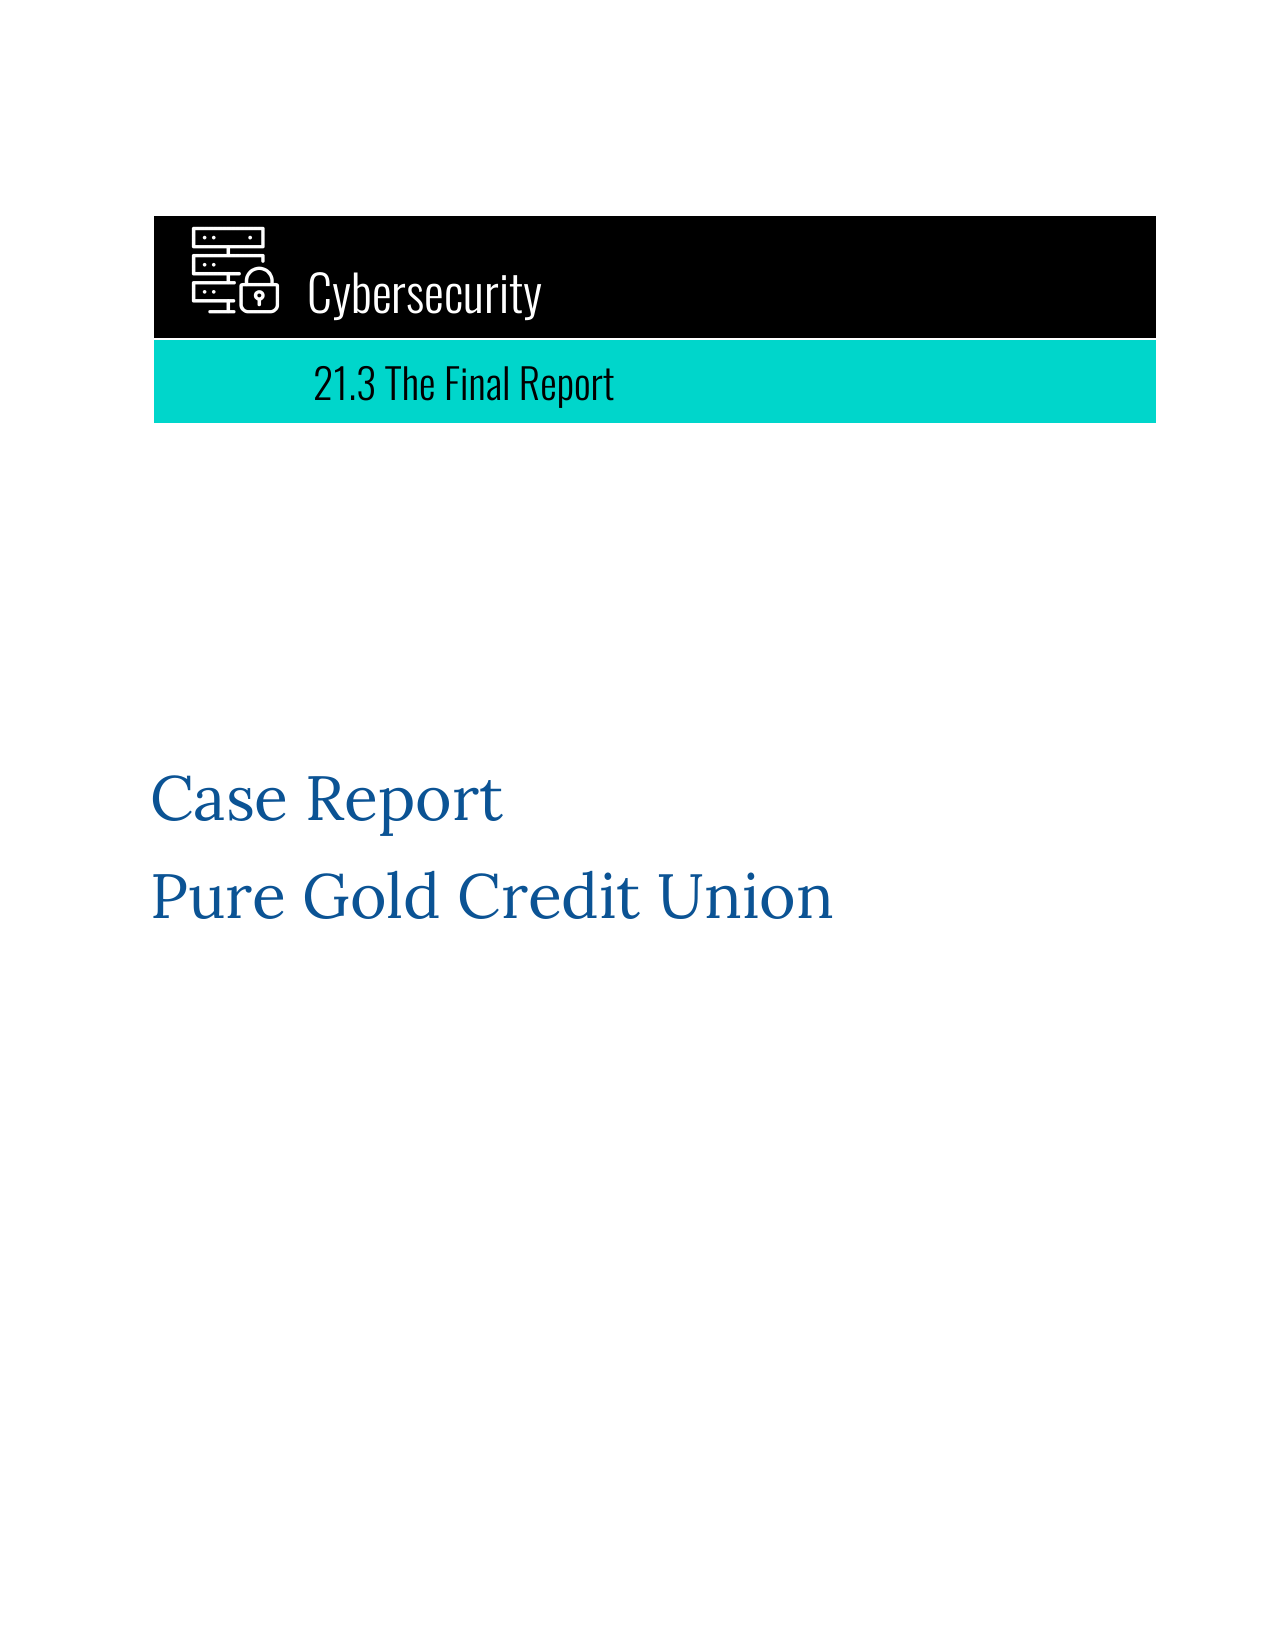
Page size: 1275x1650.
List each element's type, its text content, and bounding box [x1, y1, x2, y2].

title Case Report [150, 757, 1125, 837]
table_cell 21.3 The Final Report [154, 340, 1156, 423]
picture [191, 226, 280, 314]
table_header Cybersecurity [154, 216, 1156, 338]
title Pure Gold Credit Union [150, 855, 1125, 935]
